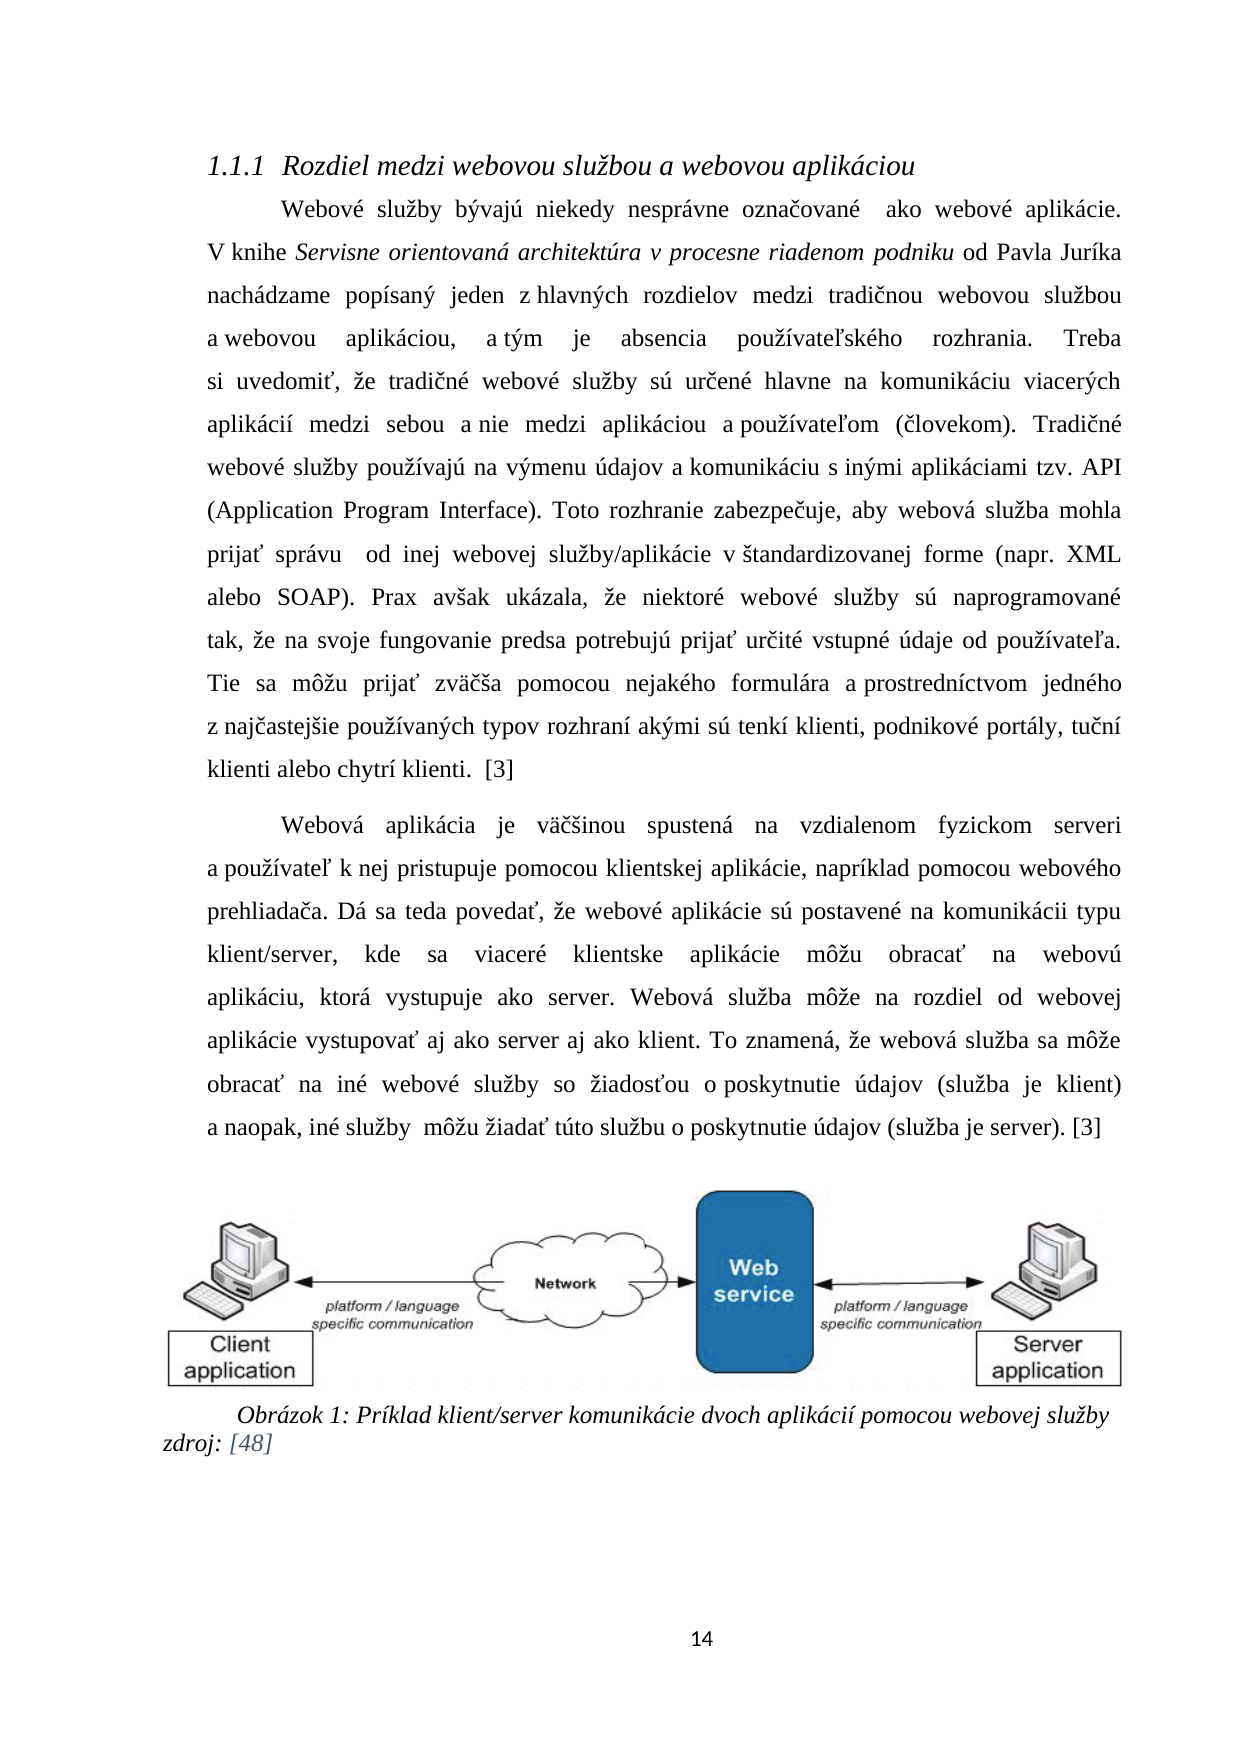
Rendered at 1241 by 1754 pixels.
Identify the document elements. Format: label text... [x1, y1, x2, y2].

picture [164, 1183, 1123, 1389]
text Webová aplikácia je väčšinou spustená na vzdialenom fyzickom serveri a používateľ k nej pristupuje pomocou klientskej aplikácie, napríklad pomocou webového prehliadača. Dá sa teda povedať, že webové aplikácie sú postavené na komunikácii typu klient/server, kde sa viaceré klientske aplikácie môžu obracať na webovú aplikáciu, ktorá vystupuje ako server. Webová služba môže na rozdiel od webovej aplikácie vystupovať aj ako server aj ako klient. To znamená, že webová služba sa môže obracať na iné webové služby so žiadosťou o poskytnutie údajov (služba je klient) a naopak, iné služby môžu žiadať túto službu o poskytnutie údajov (služba je server). [207, 810, 1122, 1141]
subtitle Rozdiel medzi webovou službou a webovou aplikáciou [207, 148, 1122, 181]
text Webové služby bývajú niekedy nesprávne označované ako webové aplikácie. V knihe Servisne orientovaná architektúra v procesne riadenom podniku od Pavla Juríka nachádzame popísaný jeden z hlavných rozdielov medzi tradičnou webovou službou a webovou aplikáciou, a tým je absencia používateľského rozhrania. Treba si uvedomiť, že tradičné webové služby sú určené hlavne na komunikáciu viacerých aplikácií medzi sebou a nie medzi aplikáciou a používateľom (človekom). Tradičné webové služby používajú na výmenu údajov a komunikáciu s inými aplikáciami tzv. API (Application Program Interface). Toto rozhranie zabezpečuje, aby webová služba mohla prijať správu od inej webovej služby/aplikácie v štandardizovanej forme (napr. XML alebo SOAP). Prax avšak ukázala, že niektoré webové služby sú naprogramované tak, že na svoje fungovanie predsa potrebujú prijať určité vstupné údaje od používateľa. Tie sa môžu prijať zväčša pomocou nejakého formulára a prostredníctvom jedného z najčastejšie používaných typov rozhraní akými sú tenkí klienti, podnikové portály, tuční klienti alebo chytrí klienti. [207, 194, 1122, 783]
